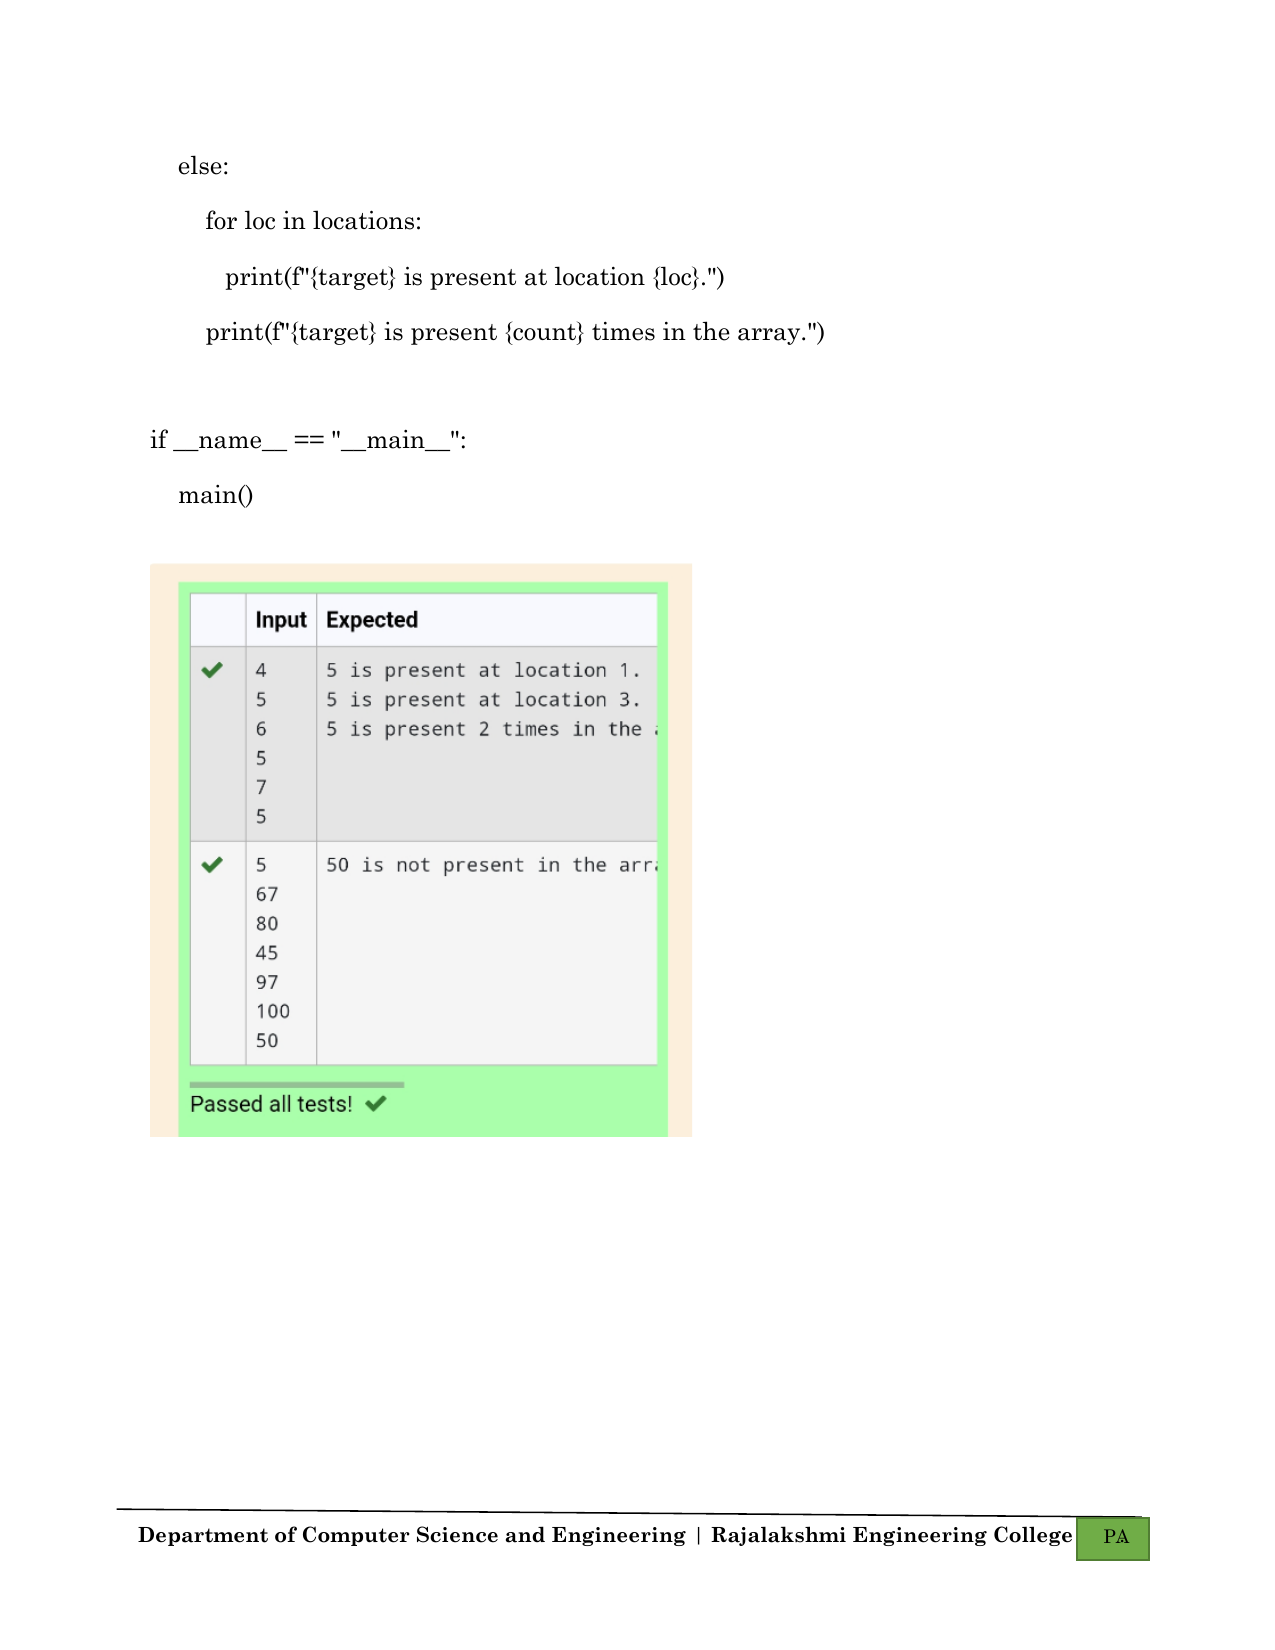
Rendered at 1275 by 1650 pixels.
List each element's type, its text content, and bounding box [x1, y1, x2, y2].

text main() [150, 478, 1125, 509]
picture [150, 563, 693, 1137]
text if __name__ == "__main__": [150, 423, 1125, 453]
text else: [150, 150, 1125, 180]
text print(f"{target} is present {count} times in the array.") [150, 315, 1125, 345]
text print(f"{target} is present at location {loc}.") [150, 260, 1125, 290]
text for loc in locations: [150, 205, 1125, 235]
